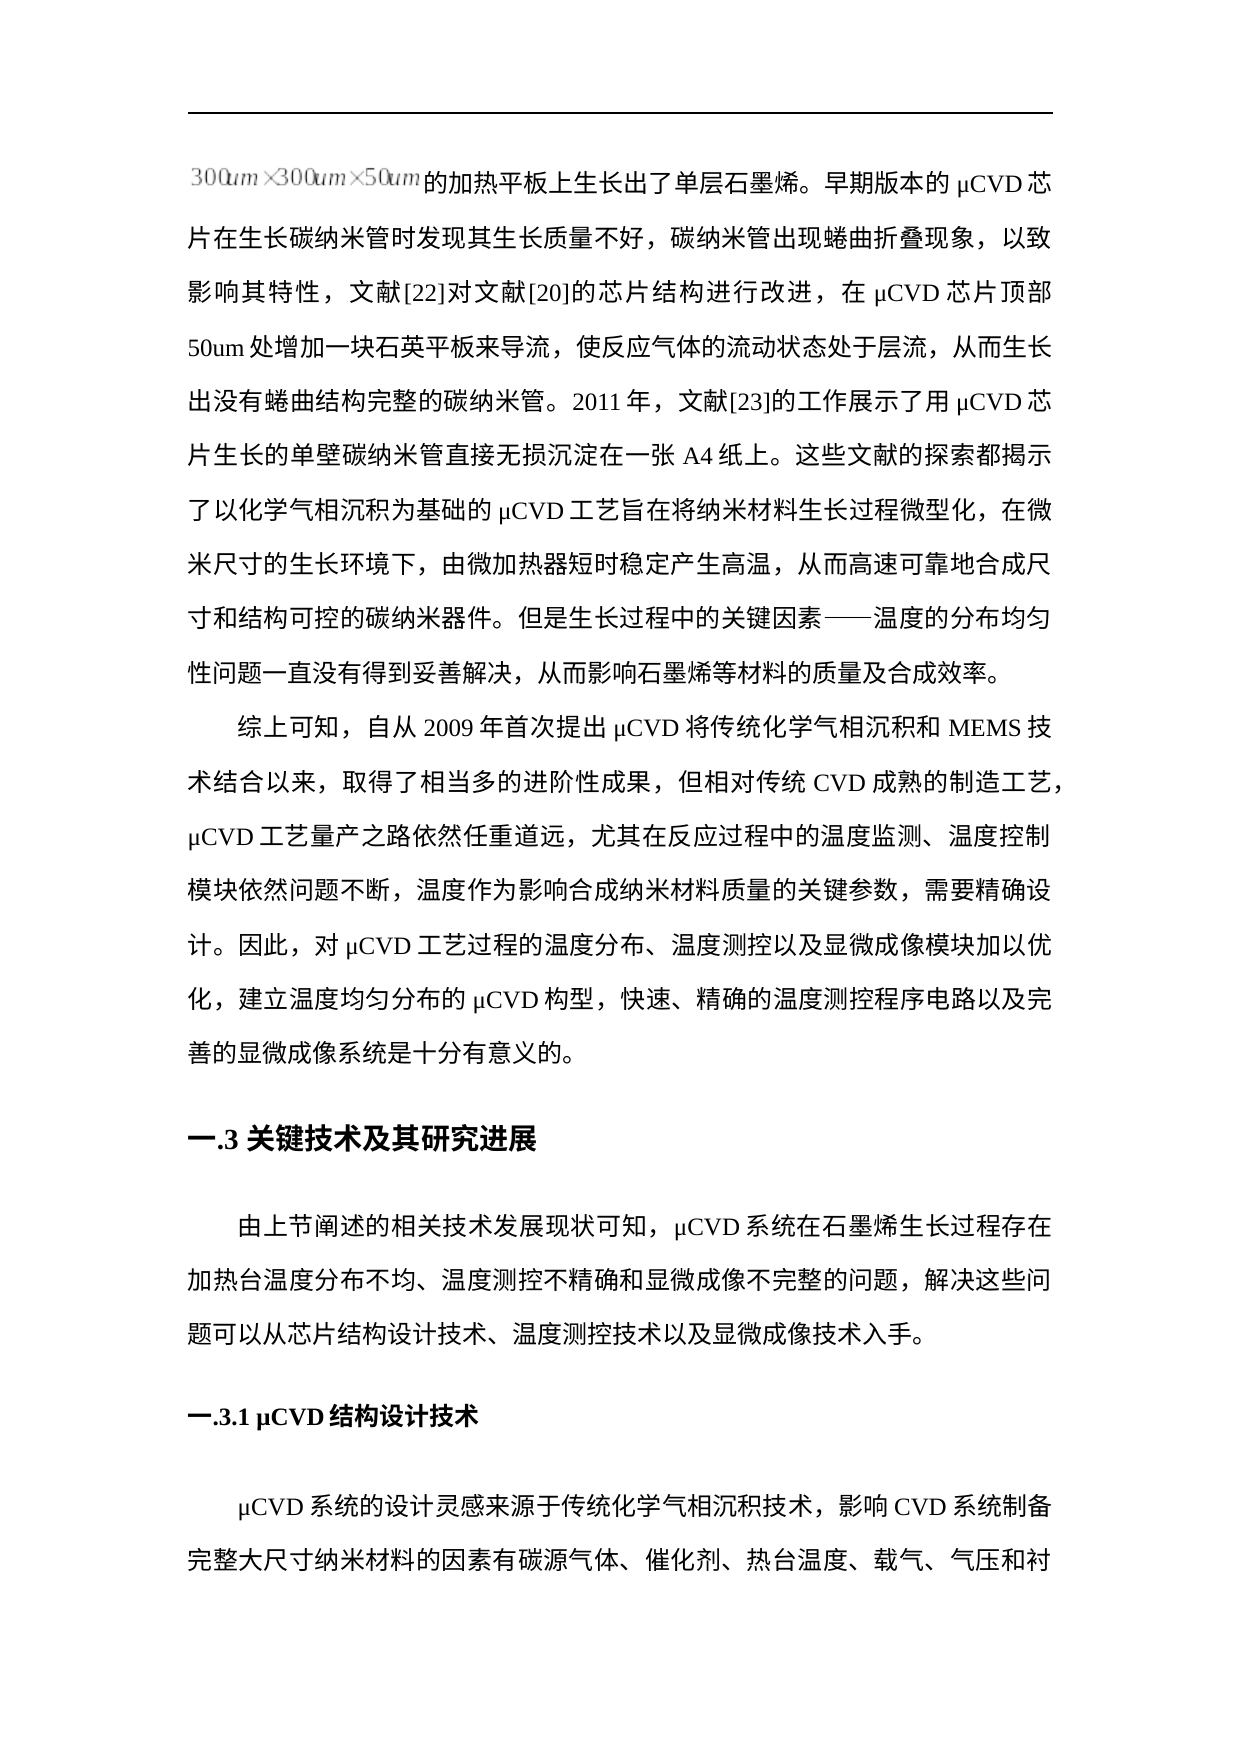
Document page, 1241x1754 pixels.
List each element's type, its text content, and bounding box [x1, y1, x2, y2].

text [187, 164, 1053, 689]
subtitle μCVD结构设计技术 [187, 1396, 1053, 1432]
text 由上节阐述的相关技术发展现状可知，μCVD系统在石墨烯生长过程存在加热台温度分布不均、温度测控不精确和显微成像不完整的问题，解决这些问题可以从芯片结构设计技术、温度测控技术以及显微成像技术入手。 [187, 1206, 1053, 1351]
subtitle 关键技术及其研究进展 [187, 1115, 1053, 1158]
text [187, 1486, 1053, 1577]
text 综上可知，自从2009年首次提出μCVD将传统化学气相沉积和MEMS技术结合以来，取得了相当多的进阶性成果，但相对传统CVD成熟的制造工艺，μCVD工艺量产之路依然任重道远，尤其在反应过程中的温度监测、温度控制模块依然问题不断，温度作为影响合成纳米材料质量的关键参数，需要精确设计。因此，对μCVD工艺过程的温度分布、温度测控以及显微成像模块加以优化，建立温度均匀分布的μCVD构型，快速、精确的温度测控程序电路以及完善的显微成像系统是十分有意义的。 [187, 708, 1053, 1070]
